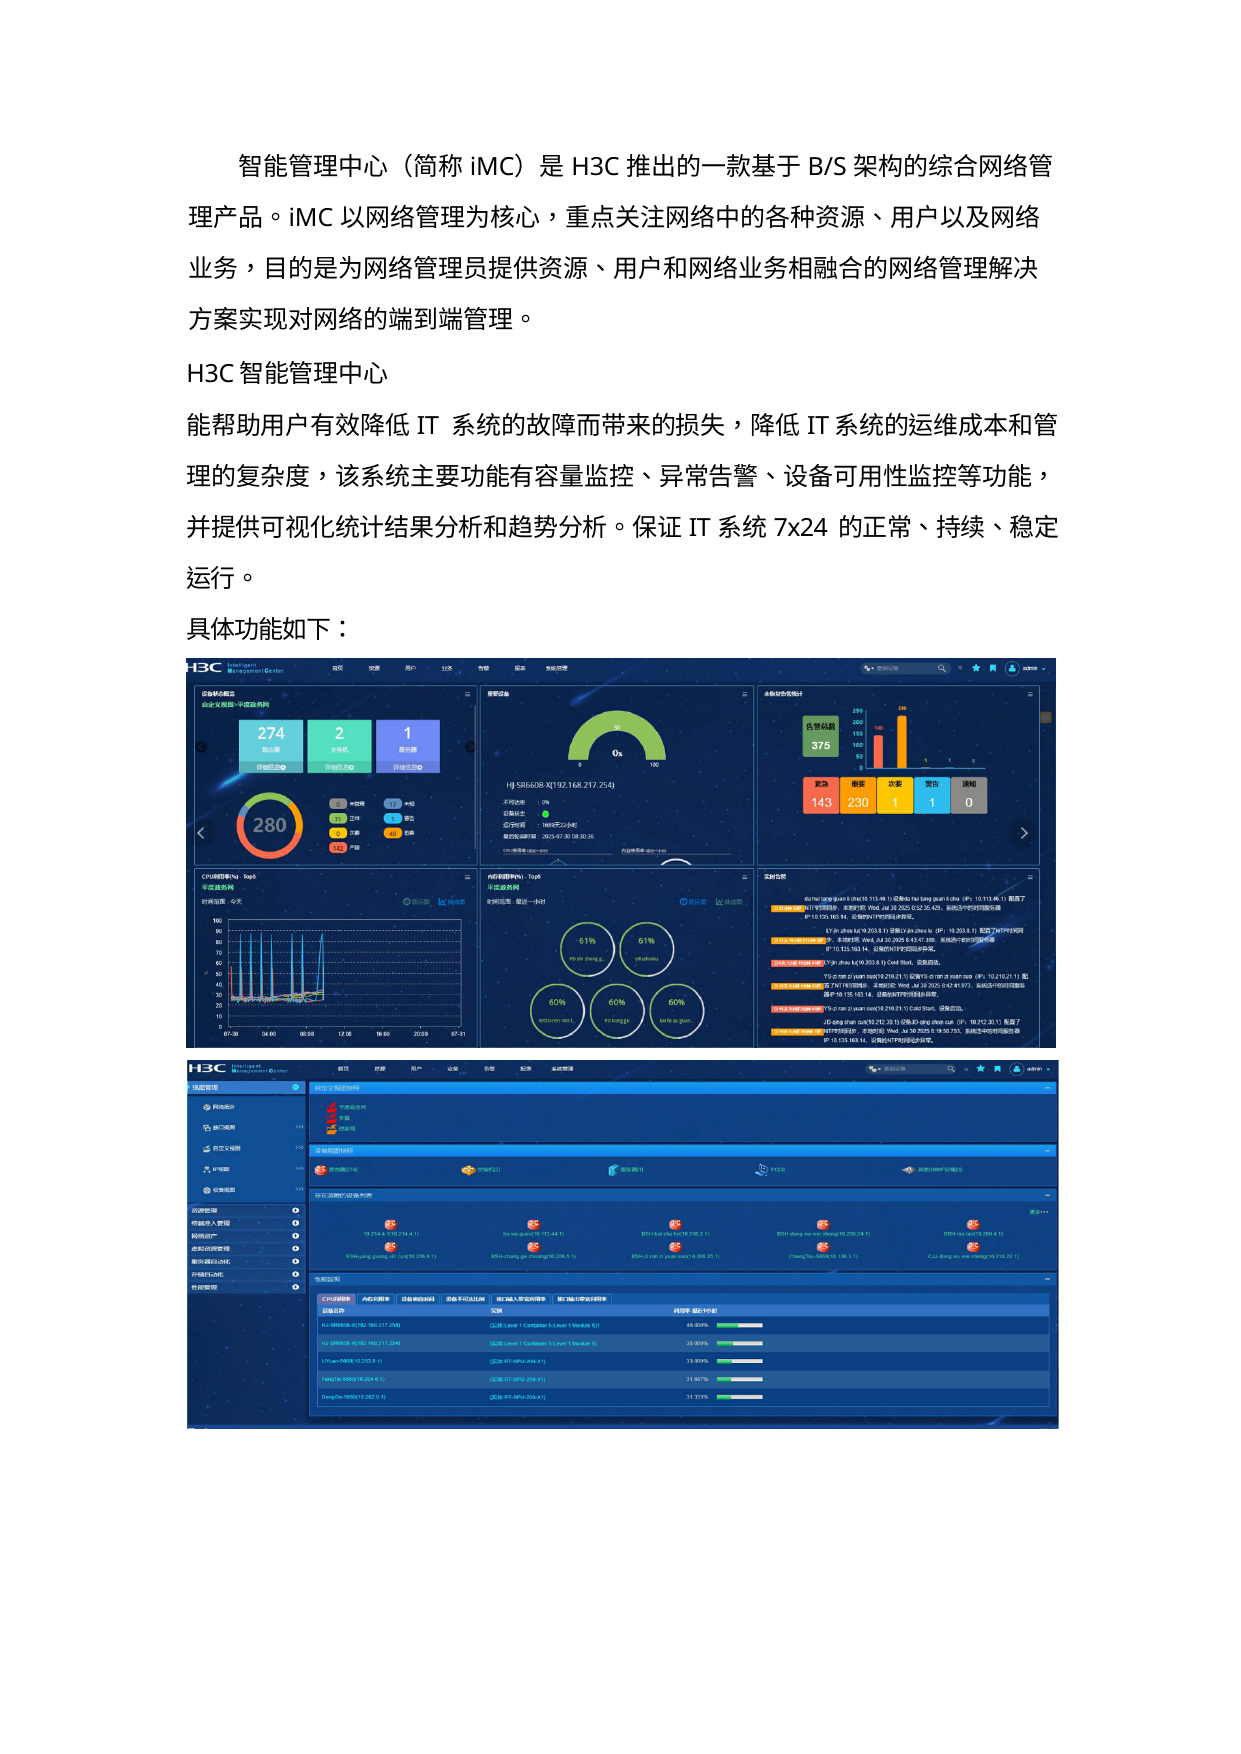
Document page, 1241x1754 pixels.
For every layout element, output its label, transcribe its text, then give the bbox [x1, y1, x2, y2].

text H3C智能管理中心 [186, 353, 1074, 389]
text 能帮助用户有效降低 IT 系统的故障而带来的损失，降低 IT系统的运维成本和管理的复杂度，该系统主要功能有容量监控、异常告警、设备可用性监控等功能，并提供可视化统计结果分析和趋势分析。保证 IT 系统 7x24 的正常、持续、稳定运行。 [186, 408, 1074, 595]
picture [186, 658, 1056, 1048]
text 智能管理中心（简称 iMC）是 H3C 推出的一款基于 B/S 架构的综合网络管理产品。iMC 以网络管理为核心，重点关注网络中的各种资源、用户以及网络业务，目的是为网络管理员提供资源、用户和网络业务相融合的网络管理解决方案实现对网络的端到端管理。 [188, 149, 1059, 336]
picture [186, 1060, 1059, 1429]
